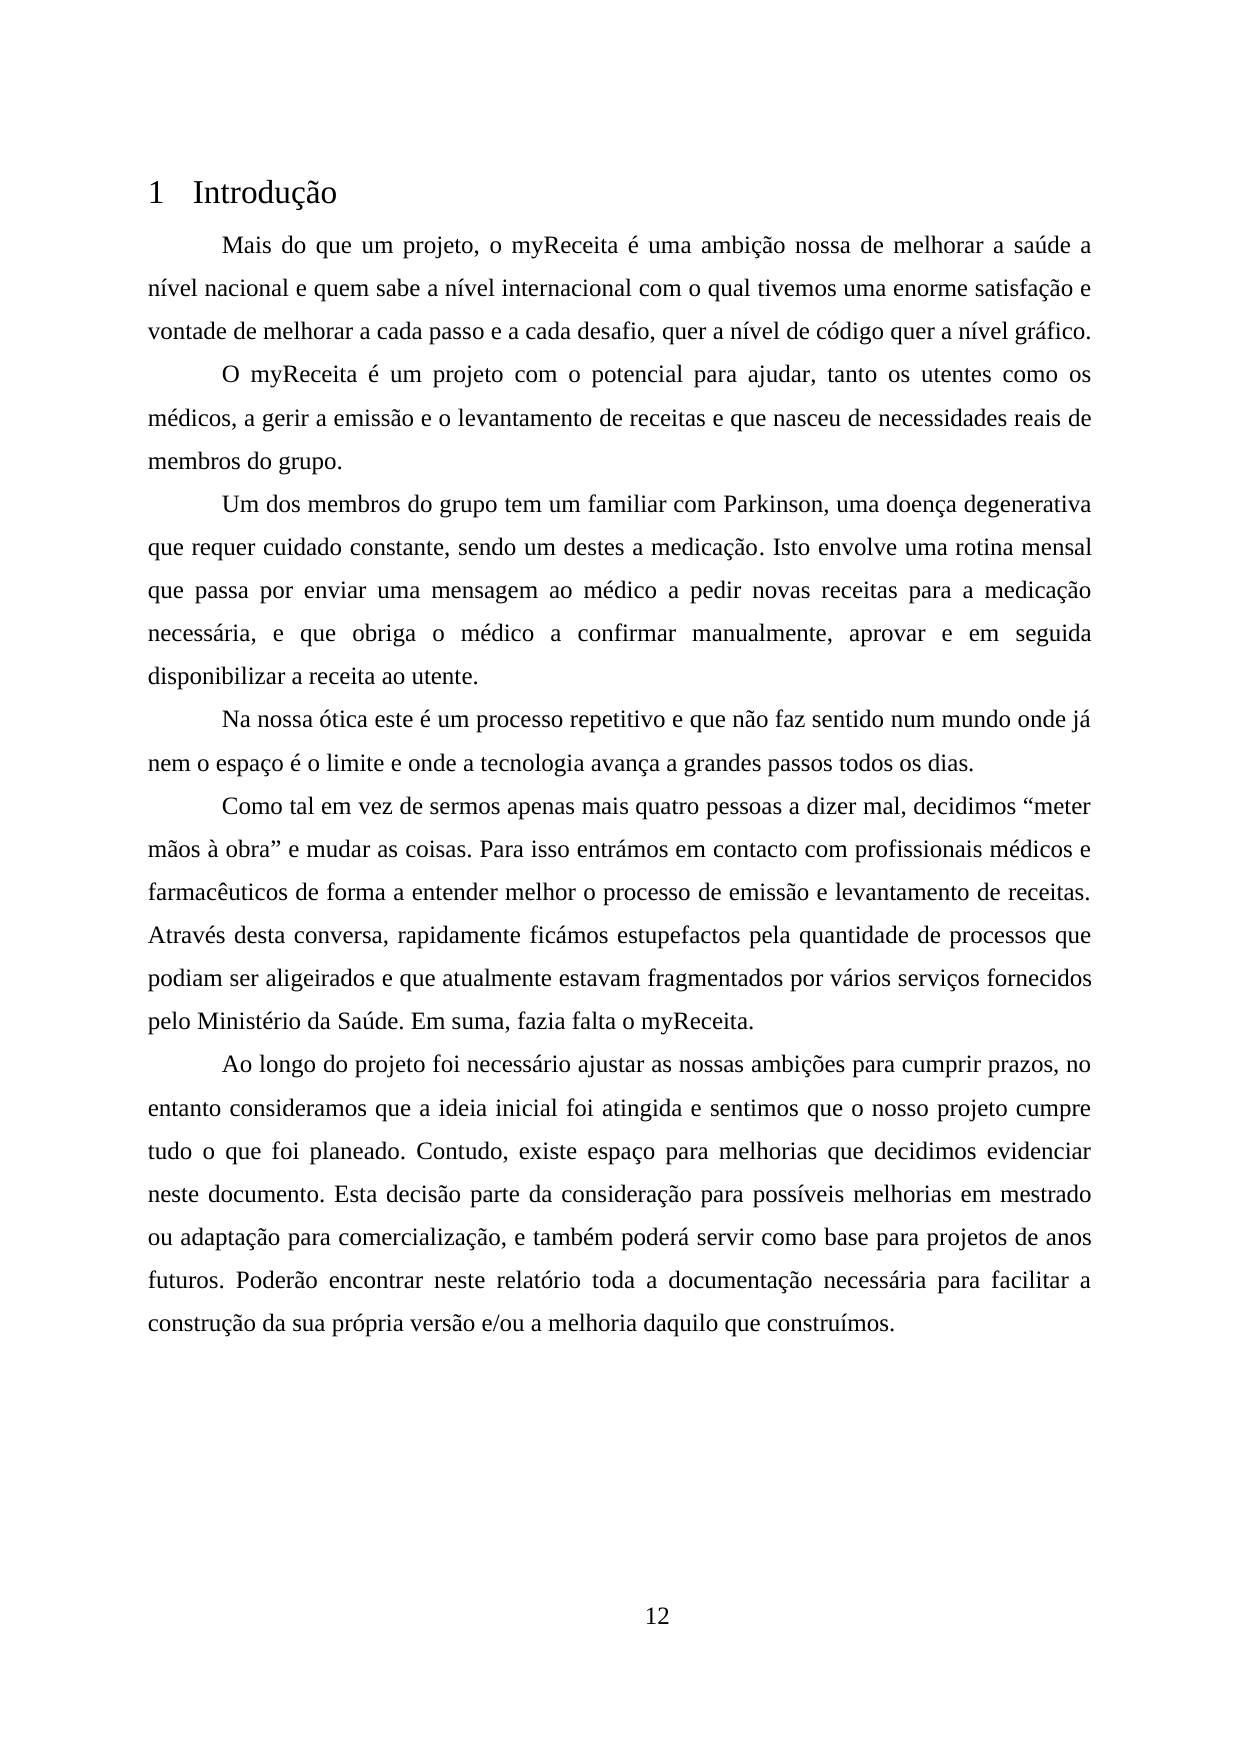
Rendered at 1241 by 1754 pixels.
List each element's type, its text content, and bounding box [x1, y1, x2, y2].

text Um dos membros do grupo tem um familiar com Parkinson, uma doença degenerativa que requer cuidado constante, sendo um destes a medicação. Isto envolve uma rotina mensal que passa por enviar uma mensagem ao médico a pedir novas receitas para a medicação necessária, e que obriga o médico a confirmar manualmente, aprovar e em seguida disponibilizar a receita ao utente. [148, 489, 1092, 690]
text Ao longo do projeto foi necessário ajustar as nossas ambições para cumprir prazos, no entanto consideramos que a ideia inicial foi atingida e sentimos que o nosso projeto cumpre tudo o que foi planeado. Contudo, existe espaço para melhorias que decidimos evidenciar neste documento. Esta decisão parte da consideração para possíveis melhorias em mestrado ou adaptação para comercialização, e também poderá servir como base para projetos de anos futuros. Poderão encontrar neste relatório toda a documentação necessária para facilitar a construção da sua própria versão e/ou a melhoria daquilo que construímos. [148, 1049, 1092, 1337]
subtitle Introdução [148, 173, 1092, 211]
text O myReceita é um projeto com o potencial para ajudar, tanto os utentes como os médicos, a gerir a emissão e o levantamento de receitas e que nasceu de necessidades reais de membros do grupo. [148, 359, 1092, 474]
text Na nossa ótica este é um processo repetitivo e que não faz sentido num mundo onde já nem o espaço é o limite e onde a tecnologia avança a grandes passos todos os dias. [148, 704, 1092, 776]
text Como tal em vez de sermos apenas mais quatro pessoas a dizer mal, decidimos “meter mãos à obra” e mudar as coisas. Para isso entrámos em contacto com profissionais médicos e farmacêuticos de forma a entender melhor o processo de emissão e levantamento de receitas. Através desta conversa, rapidamente ficámos estupefactos pela quantidade de processos que podiam ser aligeirados e que atualmente estavam fragmentados por vários serviços fornecidos pelo Ministério da Saúde. Em suma, fazia falta o myReceita. [148, 791, 1092, 1035]
text Mais do que um projeto, o myReceita é uma ambição nossa de melhorar a saúde a nível nacional e quem sabe a nível internacional com o qual tivemos uma enorme satisfação e vontade de melhorar a cada passo e a cada desafio, quer a nível de código quer a nível gráfico. [148, 230, 1092, 345]
